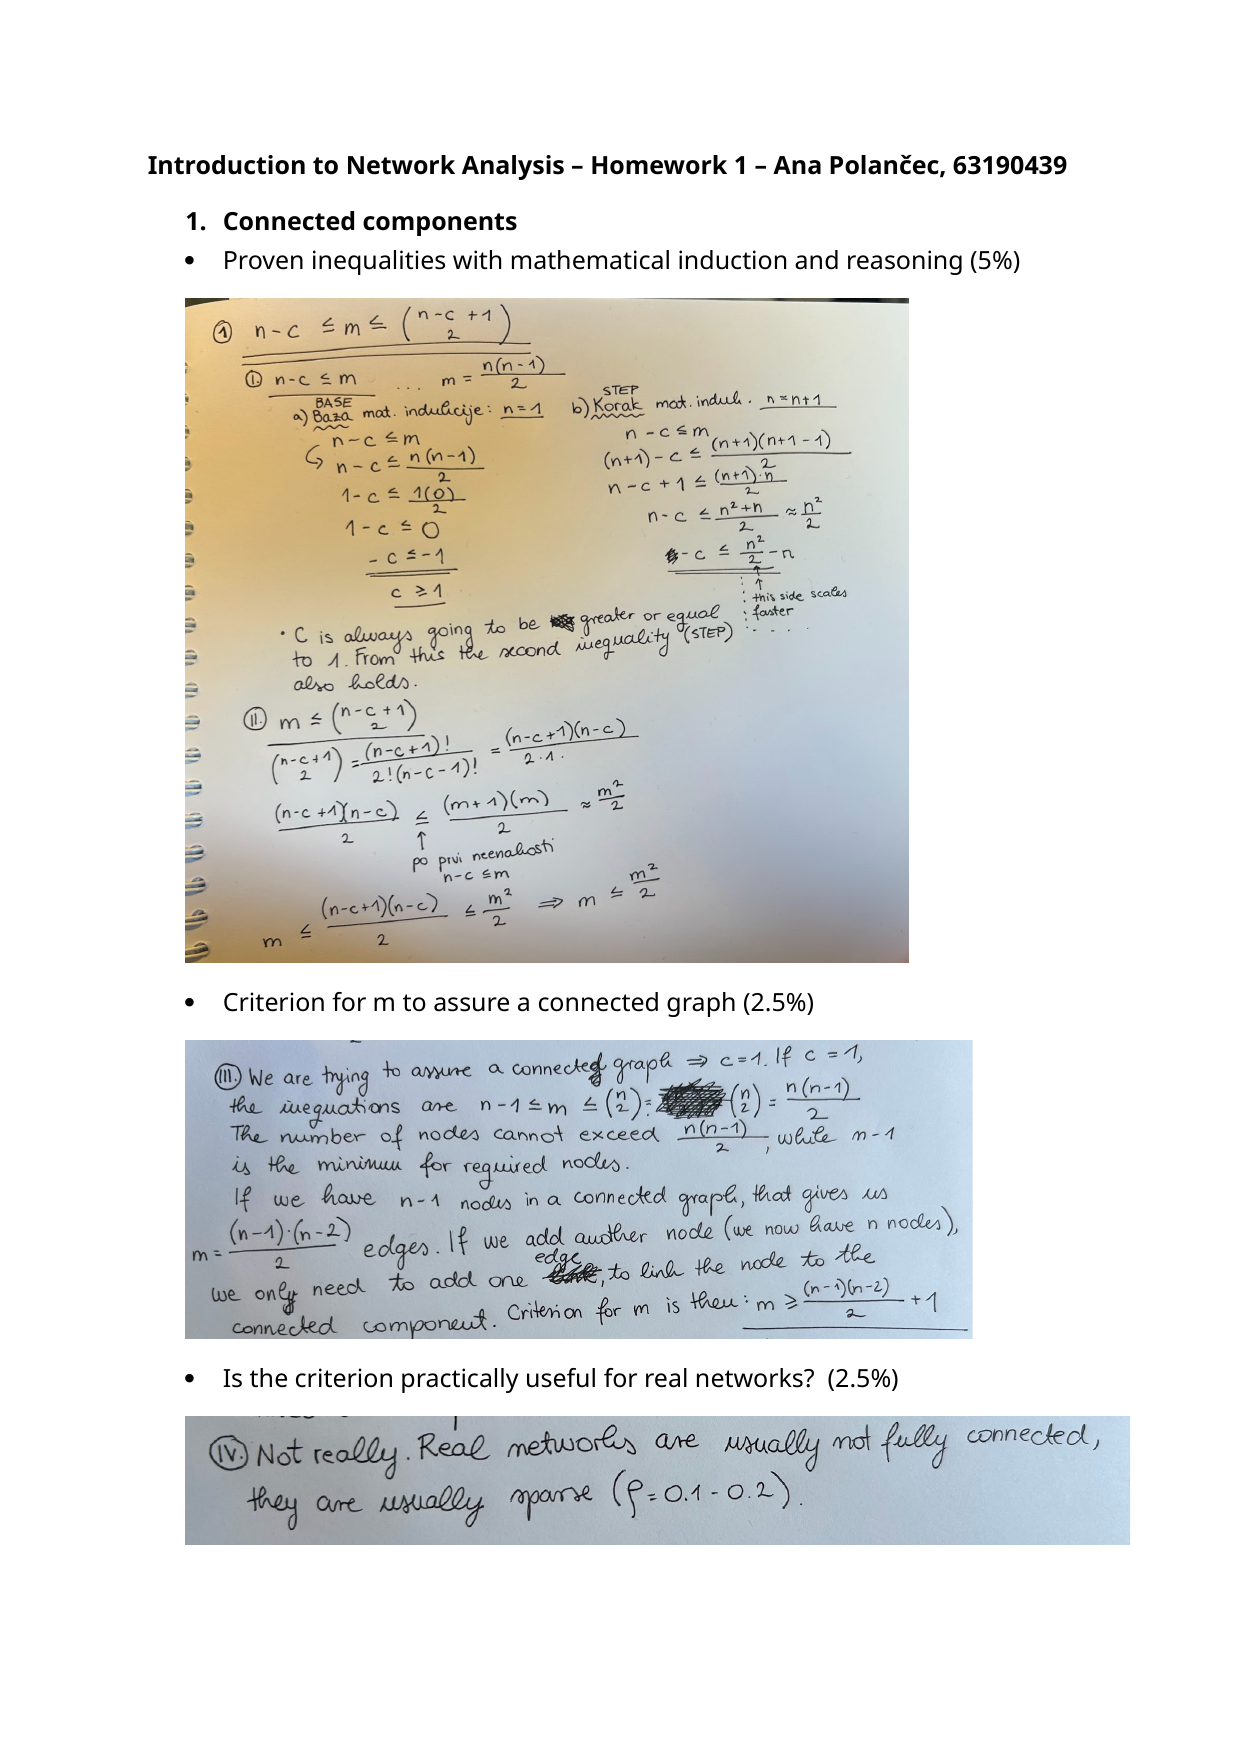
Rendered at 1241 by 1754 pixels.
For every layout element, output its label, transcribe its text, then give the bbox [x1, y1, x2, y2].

text Introduction to Network Analysis – Homework 1 – Ana Polančec, 63190439 [148, 148, 1093, 182]
picture [185, 1040, 973, 1339]
list Is the criterion practically useful for real networks? (2.5%) [185, 1360, 1093, 1394]
list Proven inequalities with mathematical induction and reasoning (5%) [185, 243, 1093, 277]
picture [185, 1416, 1130, 1545]
list Criterion for m to assure a connected graph (2.5%) [185, 984, 1093, 1018]
picture [185, 298, 909, 963]
list Connected components [185, 203, 1093, 237]
